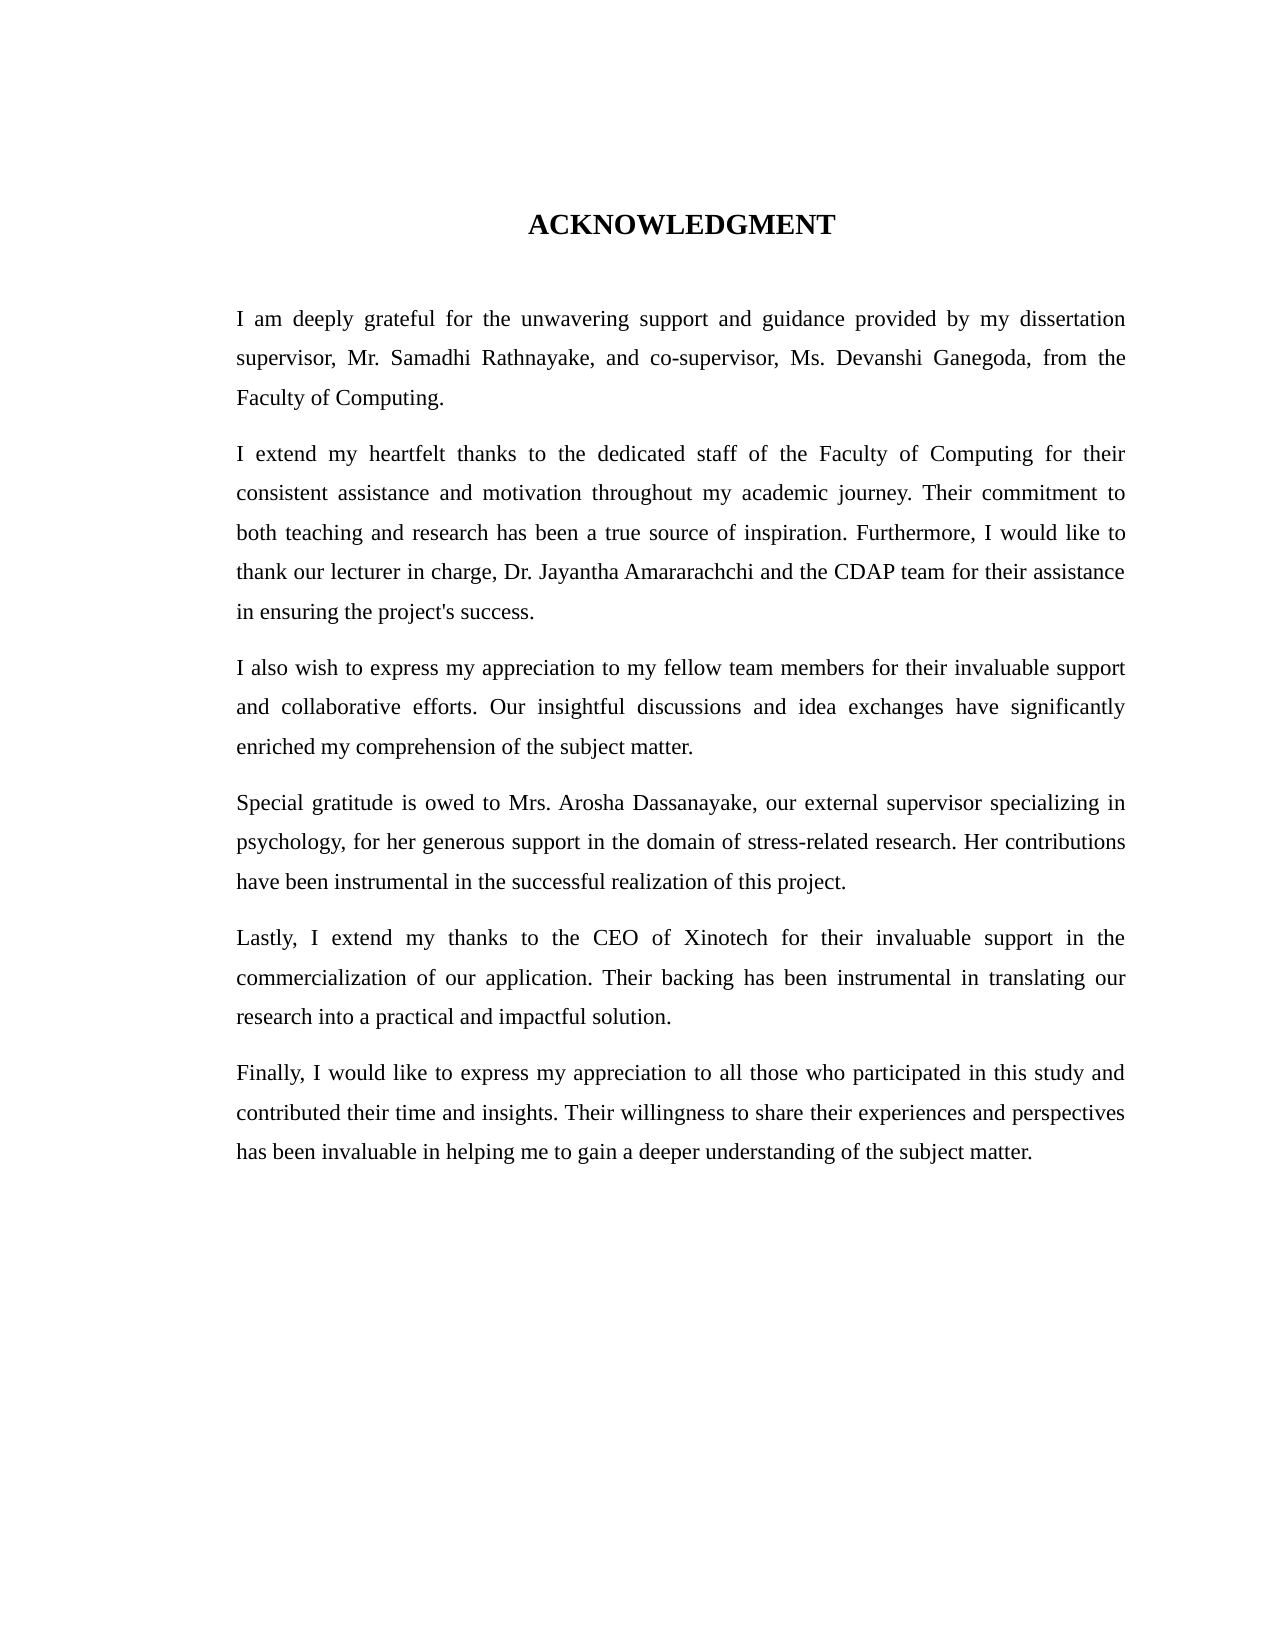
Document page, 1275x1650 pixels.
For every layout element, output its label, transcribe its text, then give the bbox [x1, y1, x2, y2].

text I extend my heartfelt thanks to the dedicated staff of the Faculty of Computing for their consistent assistance and motivation throughout my academic journey. Their commitment to both teaching and research has been a true source of inspiration. Furthermore, I would like to thank our lecturer in charge, Dr. Jayantha Amararachchi and the CDAP team for their assistance in ensuring the project's success. [236, 440, 1127, 624]
text I also wish to express my appreciation to my fellow team members for their invaluable support and collaborative efforts. Our insightful discussions and idea exchanges have significantly enriched my comprehension of the subject matter. [236, 654, 1127, 759]
text I am deeply grateful for the unwavering support and guidance provided by my dissertation supervisor, Mr. Samadhi Rathnayake, and co-supervisor, Ms. Devanshi Ganegoda, from the Faculty of Computing. [236, 305, 1127, 410]
subtitle ACKNOWLEDGMENT [236, 207, 1127, 241]
text Finally, I would like to express my appreciation to all those who participated in this study and contributed their time and insights. Their willingness to share their experiences and perspectives has been invaluable in helping me to gain a deeper understanding of the subject matter. [236, 1059, 1127, 1164]
text Lastly, I extend my thanks to the CEO of Xinotech for their invaluable support in the commercialization of our application. Their backing has been instrumental in translating our research into a practical and impactful solution. [236, 924, 1127, 1029]
text Special gratitude is owed to Mrs. Arosha Dassanayake, our external supervisor specializing in psychology, for her generous support in the domain of stress-related research. Her contributions have been instrumental in the successful realization of this project. [236, 789, 1127, 894]
